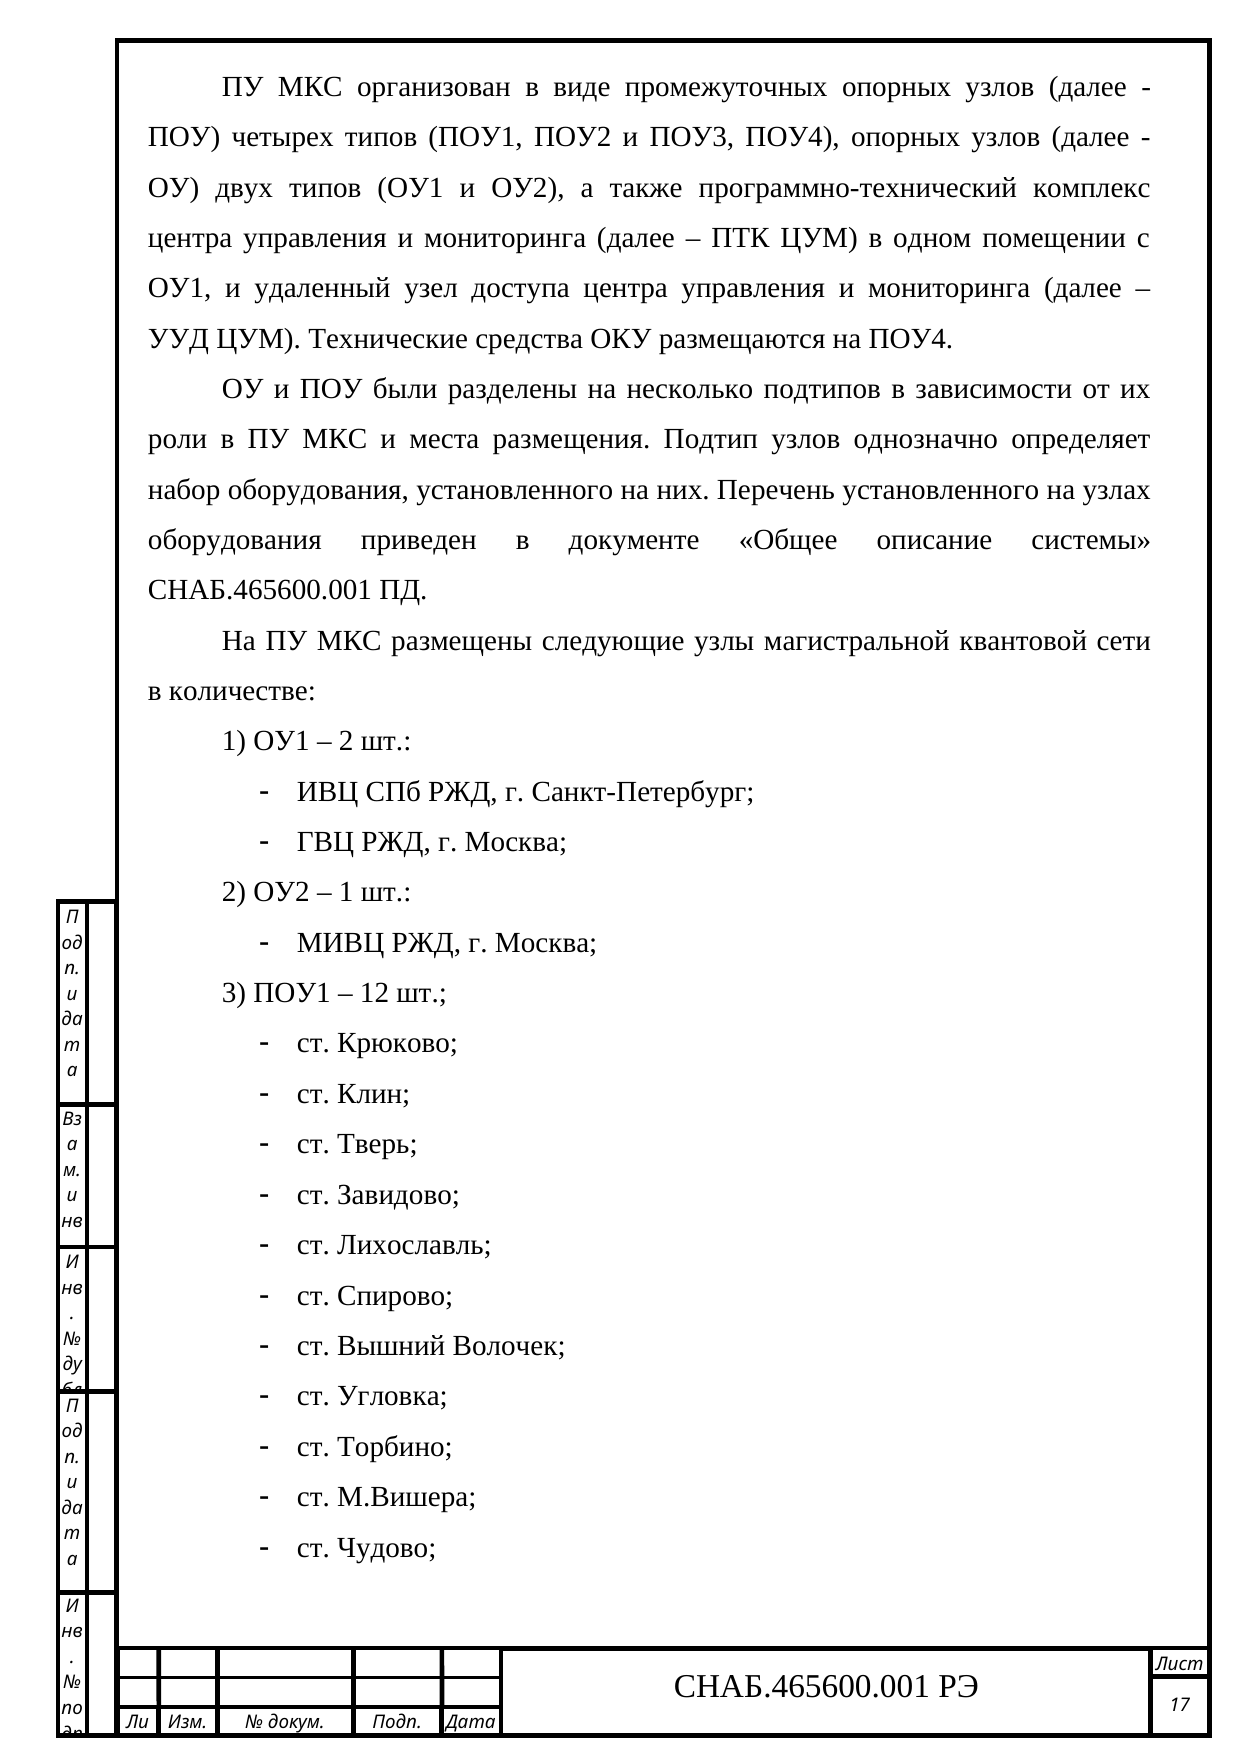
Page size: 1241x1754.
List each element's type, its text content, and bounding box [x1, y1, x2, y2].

list ГВЦ РЖД, г. Москва; [259, 824, 1152, 858]
list ст. Клин; [259, 1076, 1152, 1109]
list ст. Крюково; [259, 1026, 1152, 1059]
text 1) ОУ1 – 2 шт.: [148, 723, 1152, 757]
list ст. Тверь; [259, 1126, 1152, 1160]
list ст. Чудово; [259, 1530, 1152, 1563]
list ст. Спирово; [259, 1278, 1152, 1311]
text ОУ и ПОУ были разделены на несколько подтипов в зависимости от их роли в ПУ МКС и места размещения. Подтип узлов однозначно определяет набор оборудования, установленного на них. Перечень установленного на узлах оборудования приведен в документе «Общее описание системы» СНАБ.465600.001 ПД. [148, 371, 1152, 606]
text На ПУ МКС размещены следующие узлы магистральной квантовой сети в количестве: [148, 623, 1152, 707]
list ст. М.Вишера; [259, 1479, 1152, 1513]
list ст. Торбино; [259, 1429, 1152, 1462]
list ИВЦ СПб РЖД, г. Санкт-Петербург; [259, 774, 1152, 807]
list МИВЦ РЖД, г. Москва; [259, 925, 1152, 958]
text 3) ПОУ1 – 12 шт.; [148, 975, 1152, 1009]
text ПУ МКС организован в виде промежуточных опорных узлов (далее - ПОУ) четырех типов (ПОУ1, ПОУ2 и ПОУ3, ПОУ4), опорных узлов (далее - ОУ) двух типов (ОУ1 и ОУ2), а также программно-технический комплекс центра управления и мониторинга (далее – ПТК ЦУМ) в одном помещении с ОУ1, и удаленный узел доступа центра управления и мониторинга (далее – УУД ЦУМ). Технические средства ОКУ размещаются на ПОУ4. [148, 69, 1152, 354]
text 2) ОУ2 – 1 шт.: [148, 874, 1152, 908]
list ст. Вышний Волочек; [259, 1328, 1152, 1362]
list ст. Завидово; [259, 1177, 1152, 1210]
list ст. Угловка; [259, 1378, 1152, 1412]
list ст. Лихославль; [259, 1227, 1152, 1261]
